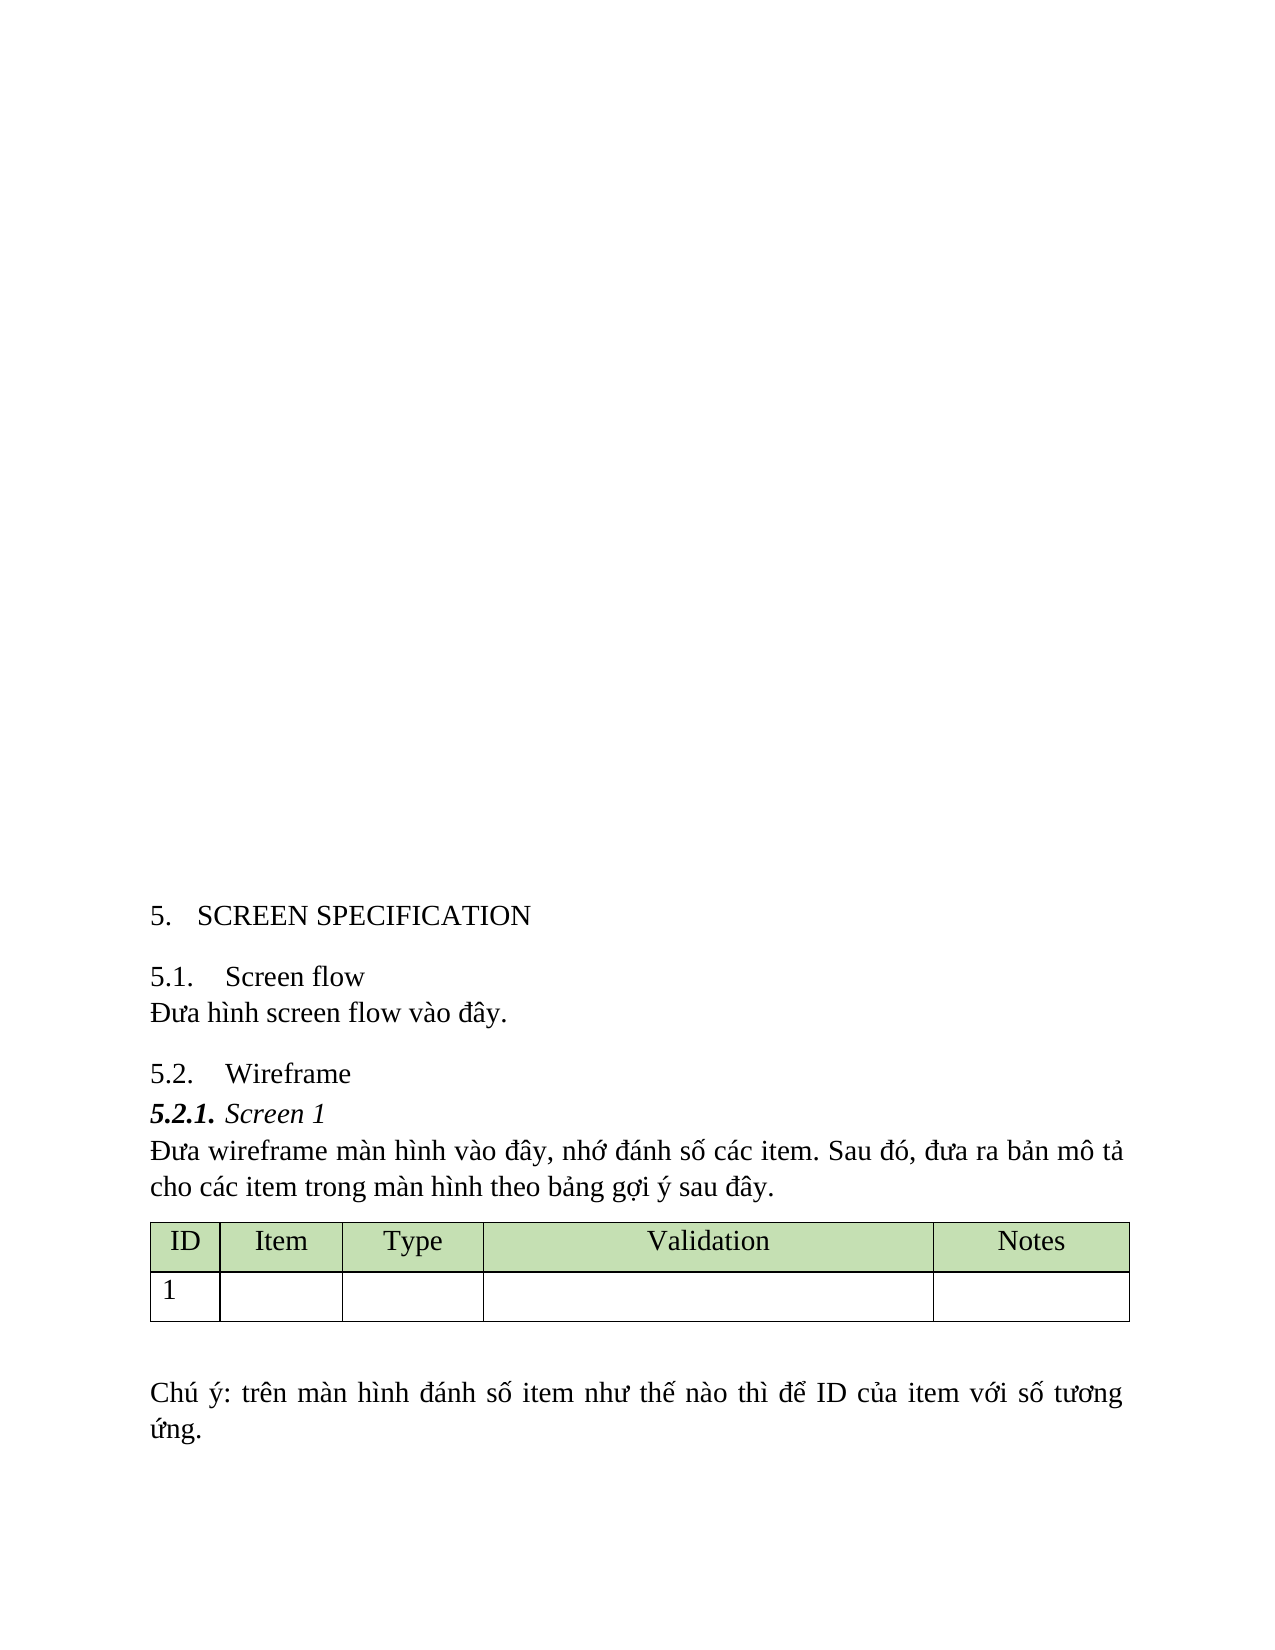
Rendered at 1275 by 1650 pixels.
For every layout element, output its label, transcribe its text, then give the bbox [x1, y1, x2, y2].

table_header ID [151, 1223, 219, 1271]
table_header Type [343, 1223, 483, 1271]
subtitle Screen flow [150, 959, 1125, 992]
table_header Notes [934, 1223, 1129, 1271]
table_cell [221, 1273, 342, 1321]
subtitle SCREEN SPECIFICATION [150, 898, 1125, 931]
subtitle Wireframe [150, 1056, 1125, 1090]
text Đưa wireframe màn hình vào đây, nhớ đánh số các item. Sau đó, đưa ra bản mô tả cho các item trong màn hình theo bảng gợi ý sau đây. [150, 1133, 1125, 1202]
table_cell [484, 1273, 933, 1321]
subtitle Screen 1 [150, 1096, 1125, 1130]
text Đưa hình screen flow vào đây. [150, 995, 1125, 1028]
table_cell [934, 1273, 1129, 1321]
table_cell 1 [151, 1273, 219, 1321]
text Chú ý: trên màn hình đánh số item như thế nào thì để ID của item với số tương ứng. [150, 1375, 1125, 1445]
table_cell [343, 1273, 483, 1321]
table_header Validation [484, 1223, 933, 1271]
table_header Item [221, 1223, 342, 1271]
